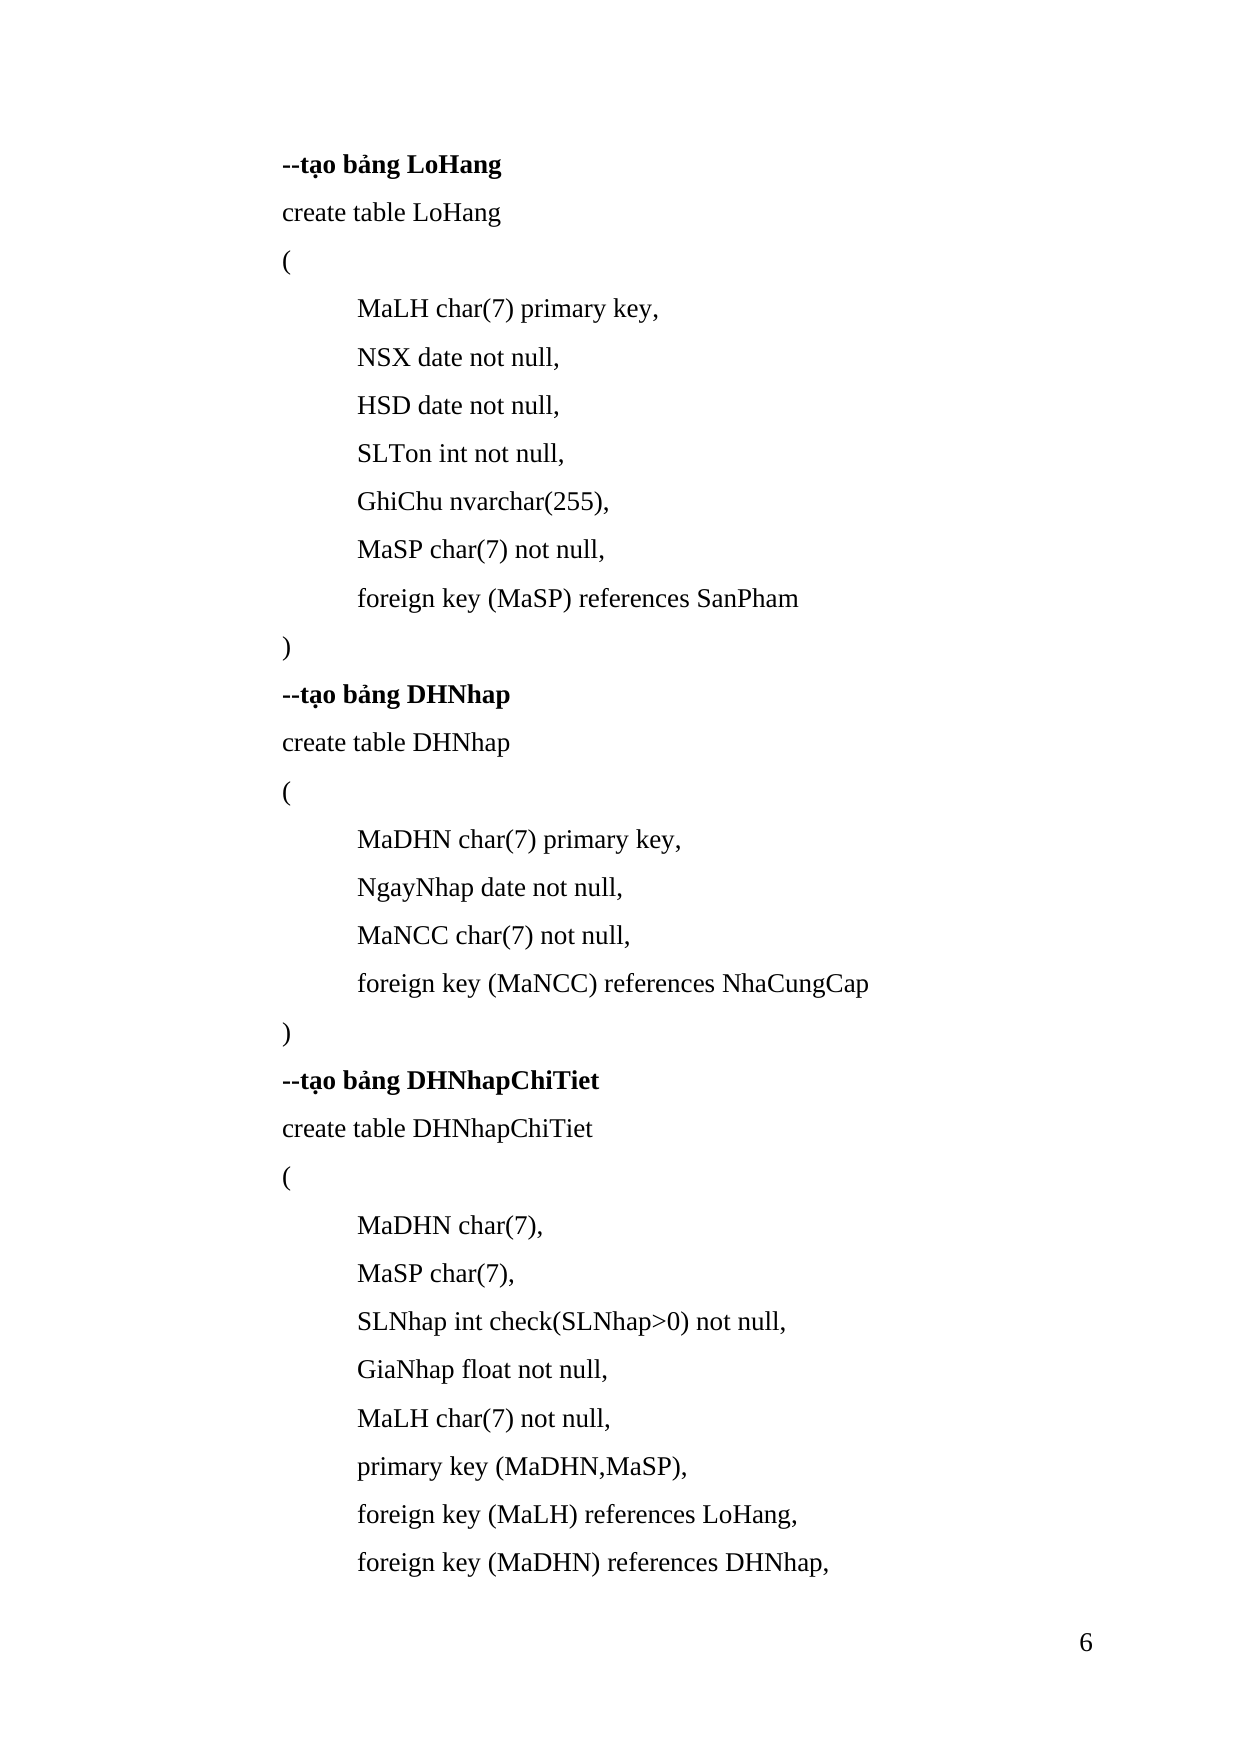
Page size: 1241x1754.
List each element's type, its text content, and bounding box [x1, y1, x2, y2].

text GiaNhap float not null, [207, 1353, 1092, 1384]
text MaSP char(7) not null, [207, 533, 1092, 565]
text SLNhap int check(SLNhap>0) not null, [207, 1305, 1092, 1336]
text NgayNhap date not null, [207, 871, 1092, 902]
text ( [207, 244, 1092, 275]
text foreign key (MaLH) references LoHang, [207, 1498, 1092, 1529]
text --tạo bảng DHNhap [207, 678, 1092, 709]
text SLTon int not null, [207, 437, 1092, 468]
text MaNCC char(7) not null, [207, 919, 1092, 951]
text MaLH char(7) not null, [207, 1402, 1092, 1433]
text GhiChu nvarchar(255), [207, 485, 1092, 516]
text MaDHN char(7) primary key, [207, 823, 1092, 854]
text ) [207, 1016, 1092, 1047]
text primary key (MaDHN,MaSP), [207, 1450, 1092, 1481]
text HSD date not null, [207, 389, 1092, 420]
text ( [207, 1161, 1092, 1192]
text NSX date not null, [207, 341, 1092, 372]
text create table LoHang [207, 196, 1092, 227]
text MaLH char(7) primary key, [207, 292, 1092, 323]
text --tạo bảng DHNhapChiTiet [207, 1064, 1092, 1095]
text MaDHN char(7), [207, 1209, 1092, 1240]
text foreign key (MaSP) references SanPham [207, 582, 1092, 613]
text --tạo bảng LoHang [207, 148, 1092, 179]
text MaSP char(7), [207, 1257, 1092, 1288]
text ( [207, 775, 1092, 806]
text create table DHNhap [207, 726, 1092, 758]
text foreign key (MaNCC) references NhaCungCap [207, 968, 1092, 999]
text ) [207, 630, 1092, 661]
text foreign key (MaDHN) references DHNhap, [207, 1546, 1092, 1577]
text create table DHNhapChiTiet [207, 1112, 1092, 1143]
